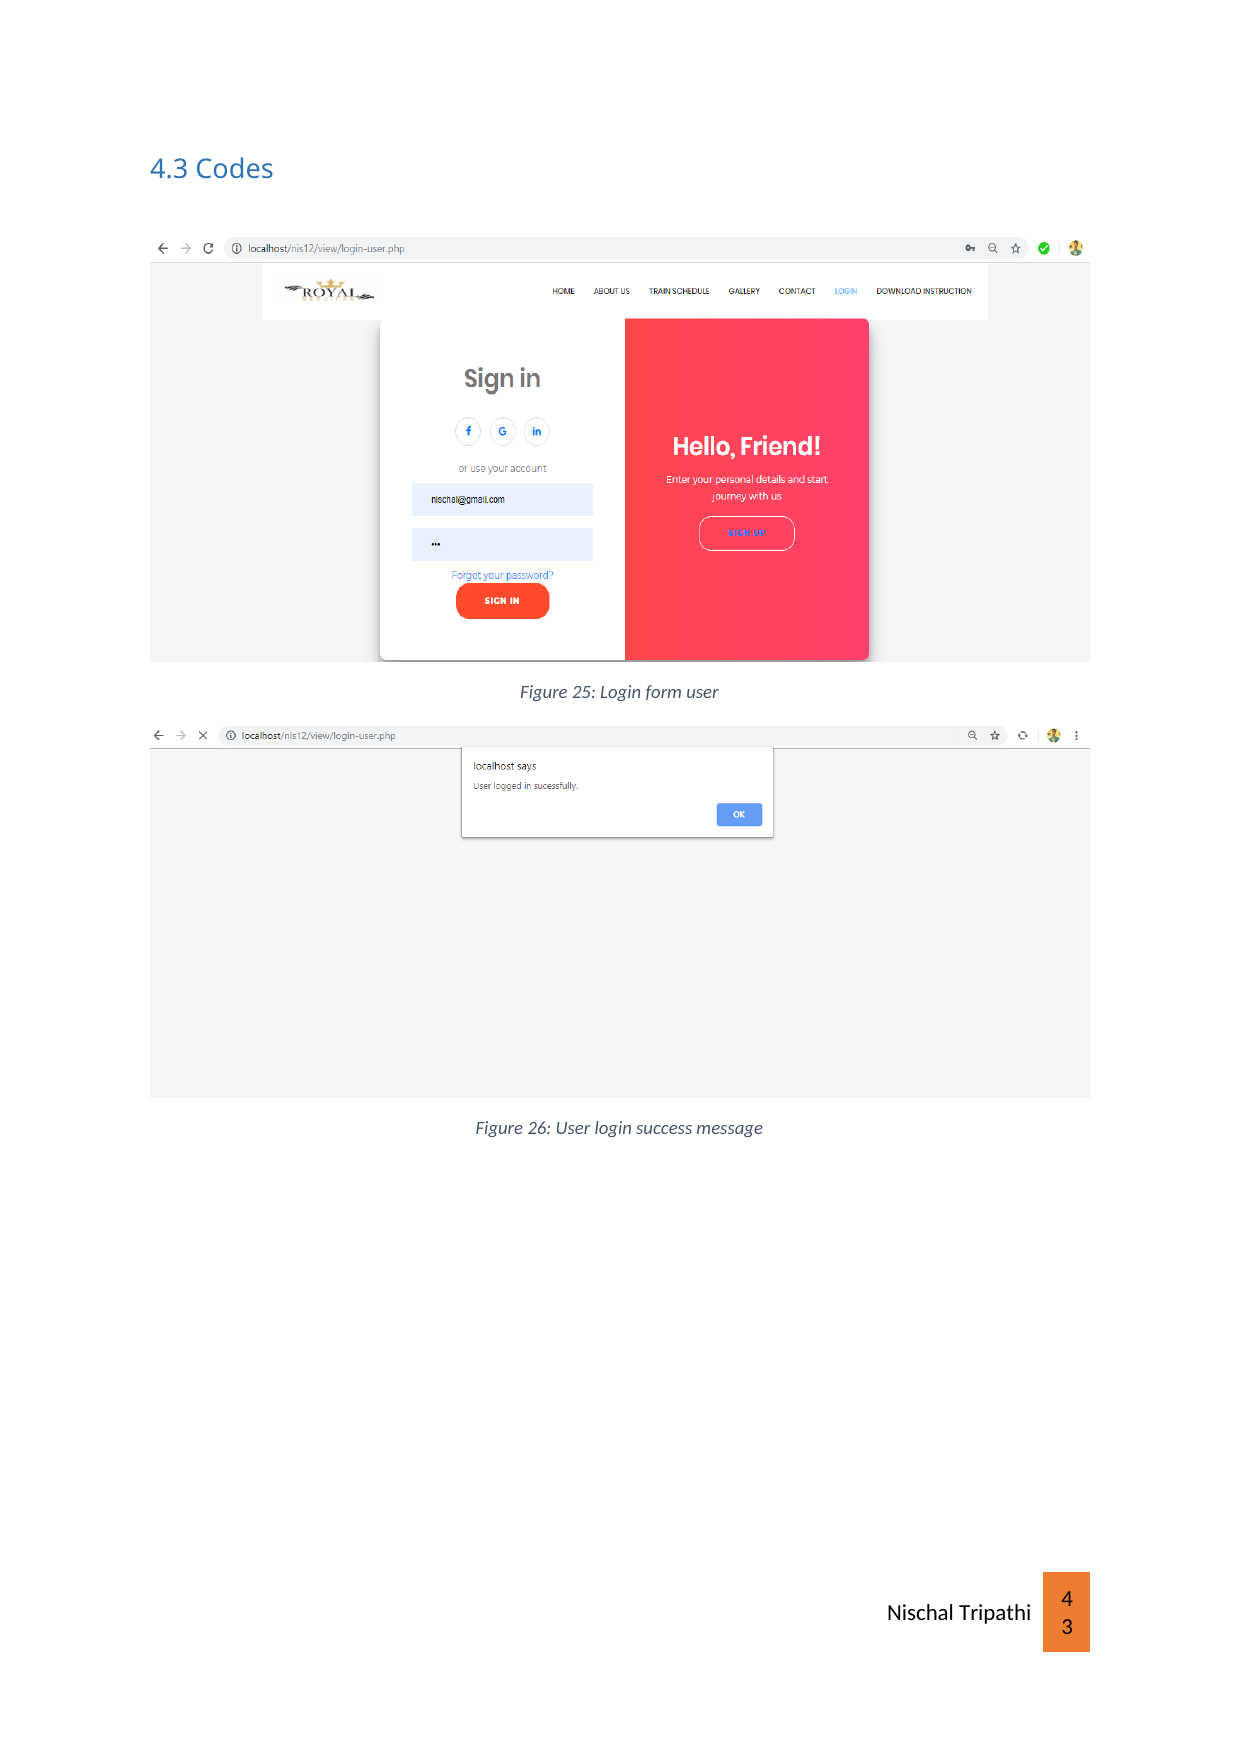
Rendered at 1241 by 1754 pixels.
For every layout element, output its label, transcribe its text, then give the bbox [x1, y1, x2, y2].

subtitle 4.3 Codes [150, 150, 1090, 187]
text Figure 26: User login success message [150, 1116, 1090, 1139]
picture [150, 236, 1091, 662]
text Figure 25: Login form user [150, 681, 1090, 703]
picture [150, 724, 1091, 1098]
